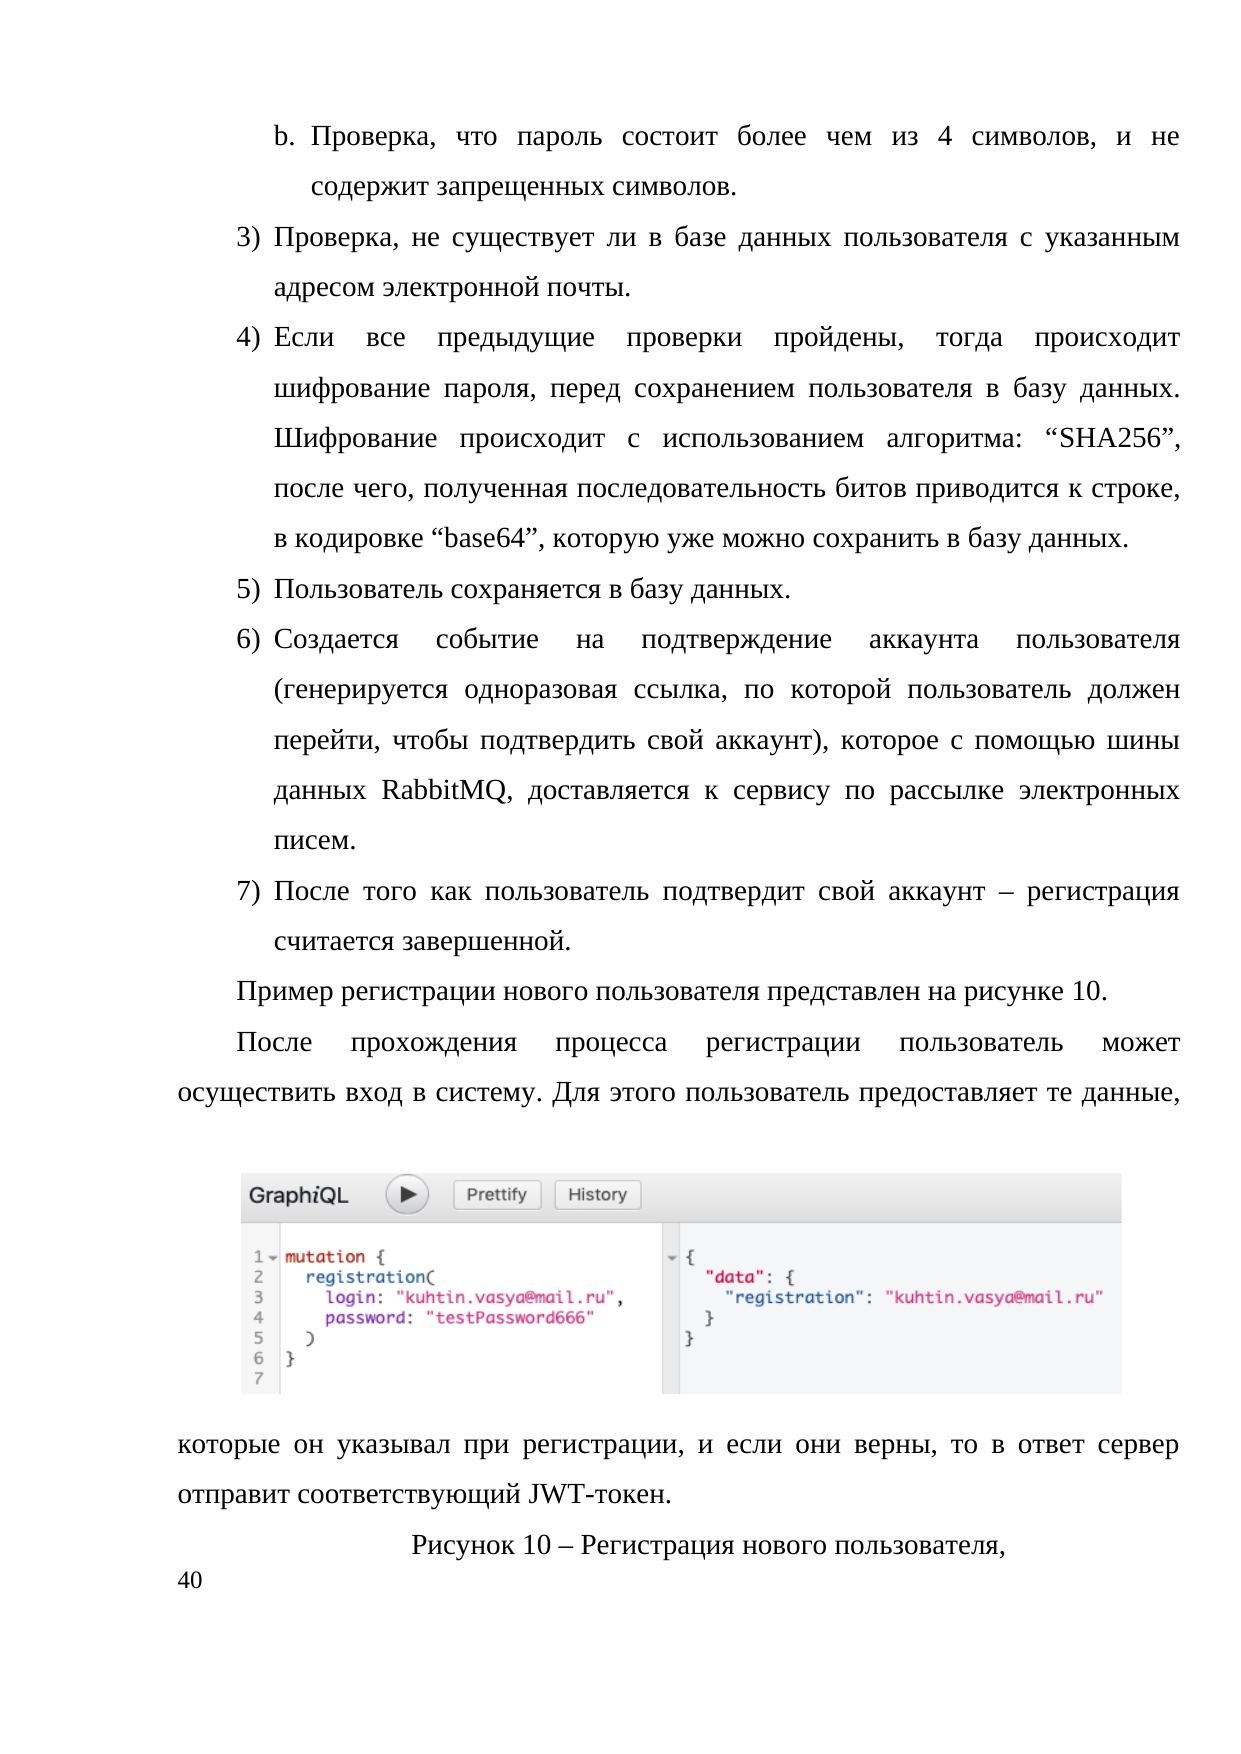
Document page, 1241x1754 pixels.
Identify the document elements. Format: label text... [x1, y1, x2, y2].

list Если все предыдущие проверки пройдены, тогда происходит шифрование пароля, перед сохранением пользователя в базу данных. Шифрование происходит с использованием алгоритма: “SHA256”, после чего, полученная последовательность битов приводится к строке, в кодировке “base64”, которую уже можно сохранить в базу данных. [236, 319, 1181, 554]
list Проверка, что пароль состоит более чем из 4 символов, и не содержит запрещенных символов. [273, 118, 1181, 202]
list После того как пользователь подтвердит свой аккаунт – регистрация считается завершенной. [236, 873, 1181, 957]
picture [241, 1173, 1122, 1394]
list Проверка, не существует ли в базе данных пользователя с указанным адресом электронной почты. [236, 219, 1181, 303]
text Рисунок 10 – Регистрация нового пользователя, [177, 1527, 1181, 1560]
text Пример регистрации нового пользователя представлен на рисунке 10. [177, 973, 1181, 1007]
list Создается событие на подтверждение аккаунта пользователя (генерируется одноразовая ссылка, по которой пользователь должен перейти, чтобы подтвердить свой аккаунт), которое с помощью шины данных RabbitMQ, доставляется к сервису по рассылке электронных писем. [236, 621, 1181, 856]
list Пользователь сохраняется в базу данных. [236, 571, 1181, 604]
